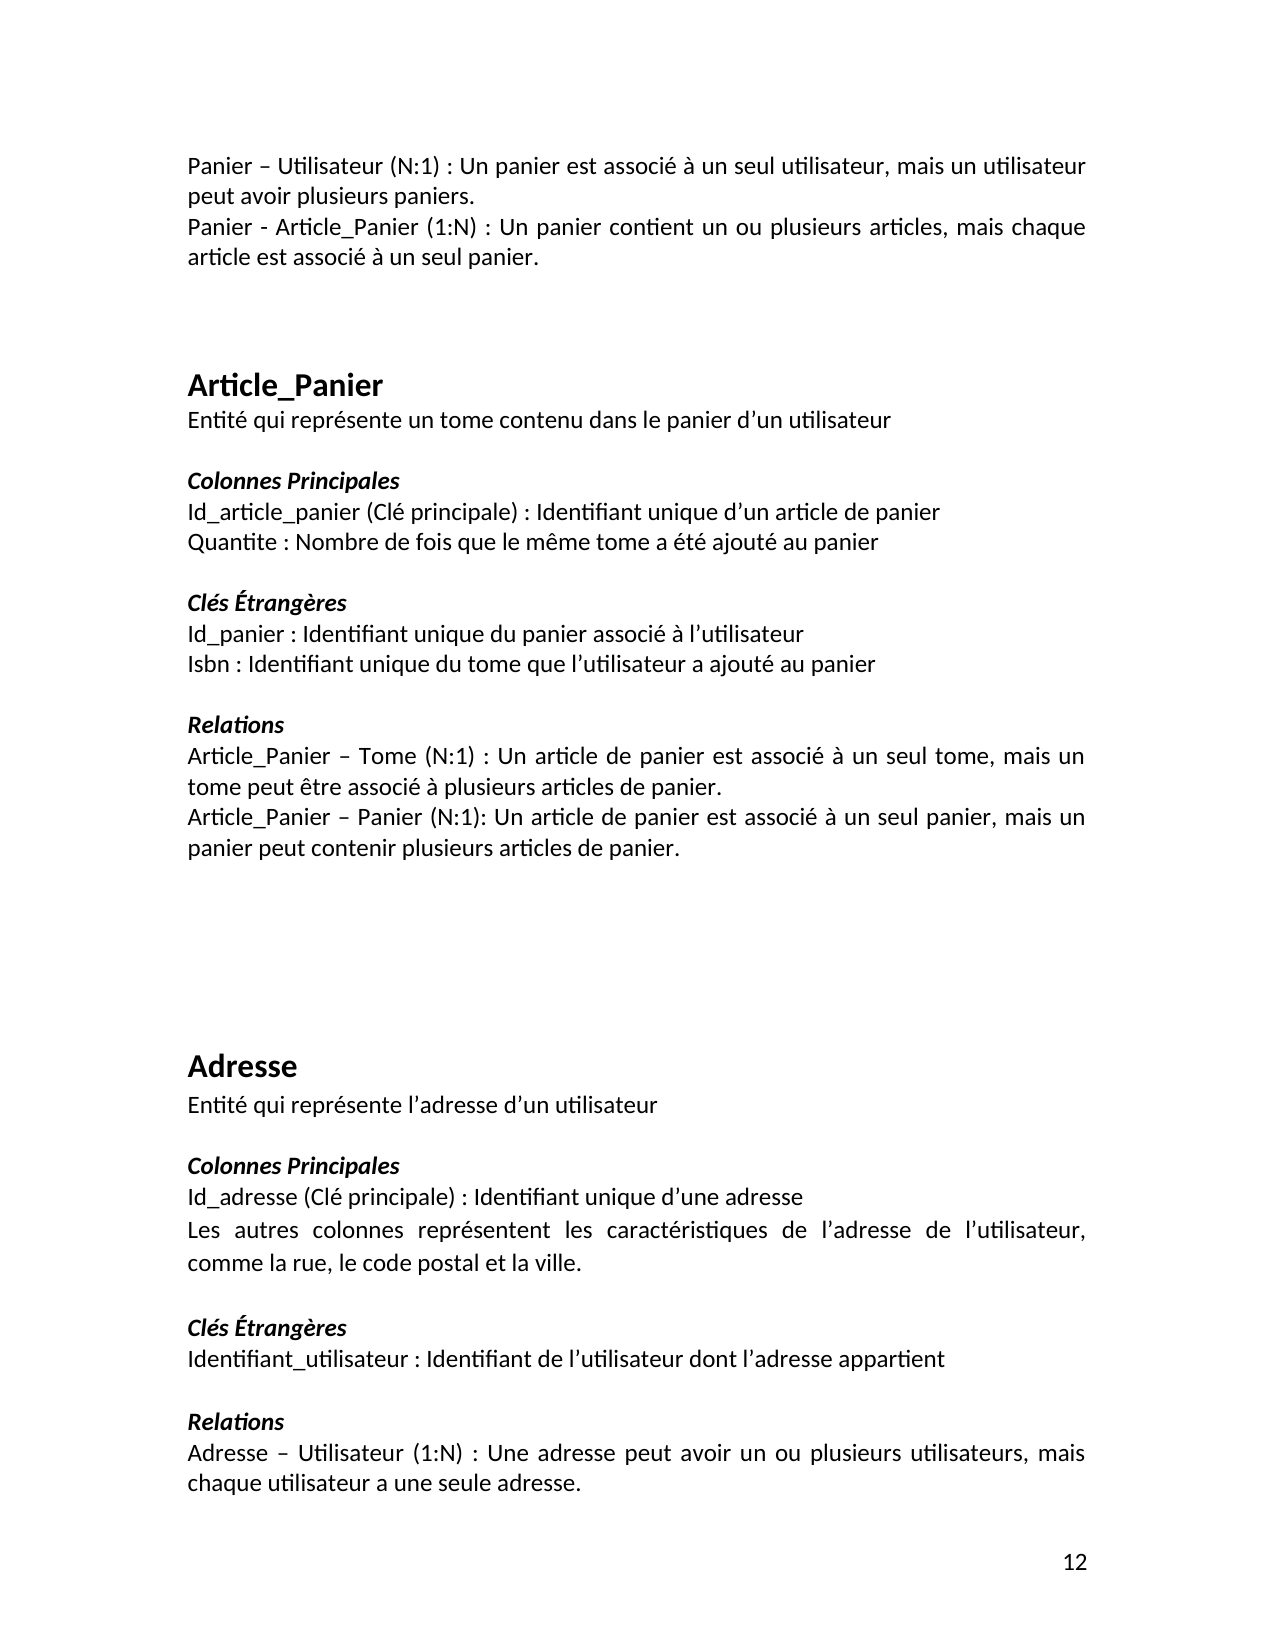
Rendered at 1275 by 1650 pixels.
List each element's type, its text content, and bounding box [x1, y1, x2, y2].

text Entité qui représente l’adresse d’un utilisateur [187, 1089, 1087, 1120]
text Id_panier : Identifiant unique du panier associé à l’utilisateur [187, 618, 1087, 648]
text Quantite : Nombre de fois que le même tome a été ajouté au panier [187, 526, 1087, 557]
text Relations [187, 1406, 1087, 1437]
text Les autres colonnes représentent les caractéristiques de l’adresse de l’utilisateur, comme la rue, le code postal et la ville. [187, 1214, 1087, 1277]
text Relations [187, 709, 1087, 740]
text Identifiant_utilisateur : Identifiant de l’utilisateur dont l’adresse appartient [187, 1343, 1087, 1373]
text Isbn : Identifiant unique du tome que l’utilisateur a ajouté au panier [187, 648, 1087, 679]
text Adresse [187, 1045, 1087, 1086]
text Adresse – Utilisateur (1:N) : Une adresse peut avoir un ou plusieurs utilisateurs, mais chaque utilisateur a une seule adresse. [187, 1437, 1087, 1498]
text Entité qui représente un tome contenu dans le panier d’un utilisateur [187, 404, 1087, 435]
text Colonnes Principales [187, 1150, 1087, 1181]
text Clés Étrangères [187, 1312, 1087, 1343]
text Colonnes Principales [187, 465, 1087, 496]
text Clés Étrangères [187, 587, 1087, 618]
text Article_Panier [187, 364, 1087, 404]
text Article_Panier – Tome (N:1) : Un article de panier est associé à un seul tome, mais un tome peut être associé à plusieurs articles de panier. [187, 740, 1087, 801]
text Article_Panier – Panier (N:1): Un article de panier est associé à un seul panier, mais un panier peut contenir plusieurs articles de panier. [187, 801, 1087, 862]
text Id_article_panier (Clé principale) : Identifiant unique d’un article de panier [187, 496, 1087, 526]
text Id_adresse (Clé principale) : Identifiant unique d’une adresse [187, 1181, 1087, 1211]
text Panier – Utilisateur (N:1) : Un panier est associé à un seul utilisateur, mais un utilisateur peut avoir plusieurs paniers. [187, 150, 1087, 211]
text Panier - Article_Panier (1:N) : Un panier contient un ou plusieurs articles, mais chaque article est associé à un seul panier. [187, 211, 1087, 272]
